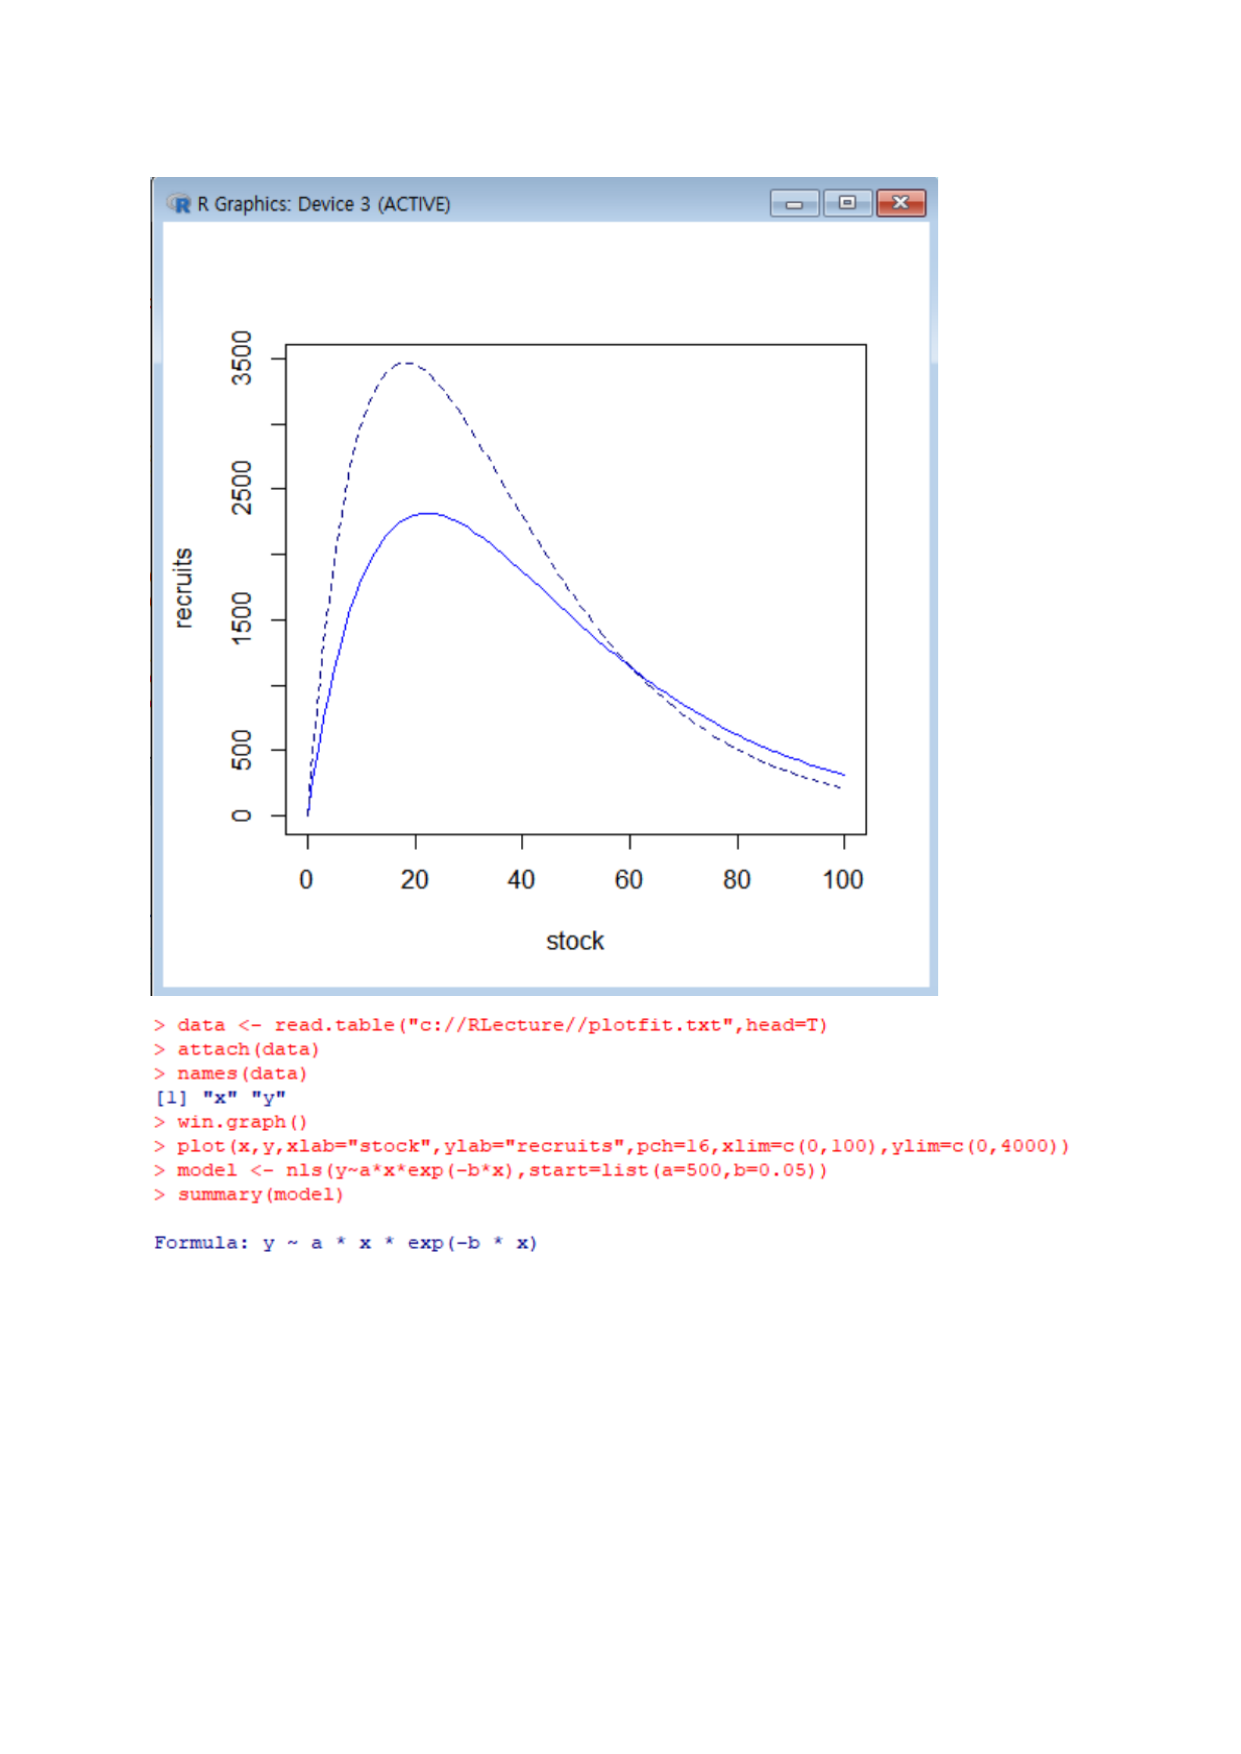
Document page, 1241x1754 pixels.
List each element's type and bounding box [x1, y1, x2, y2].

picture [150, 1014, 1090, 1260]
picture [150, 177, 939, 996]
